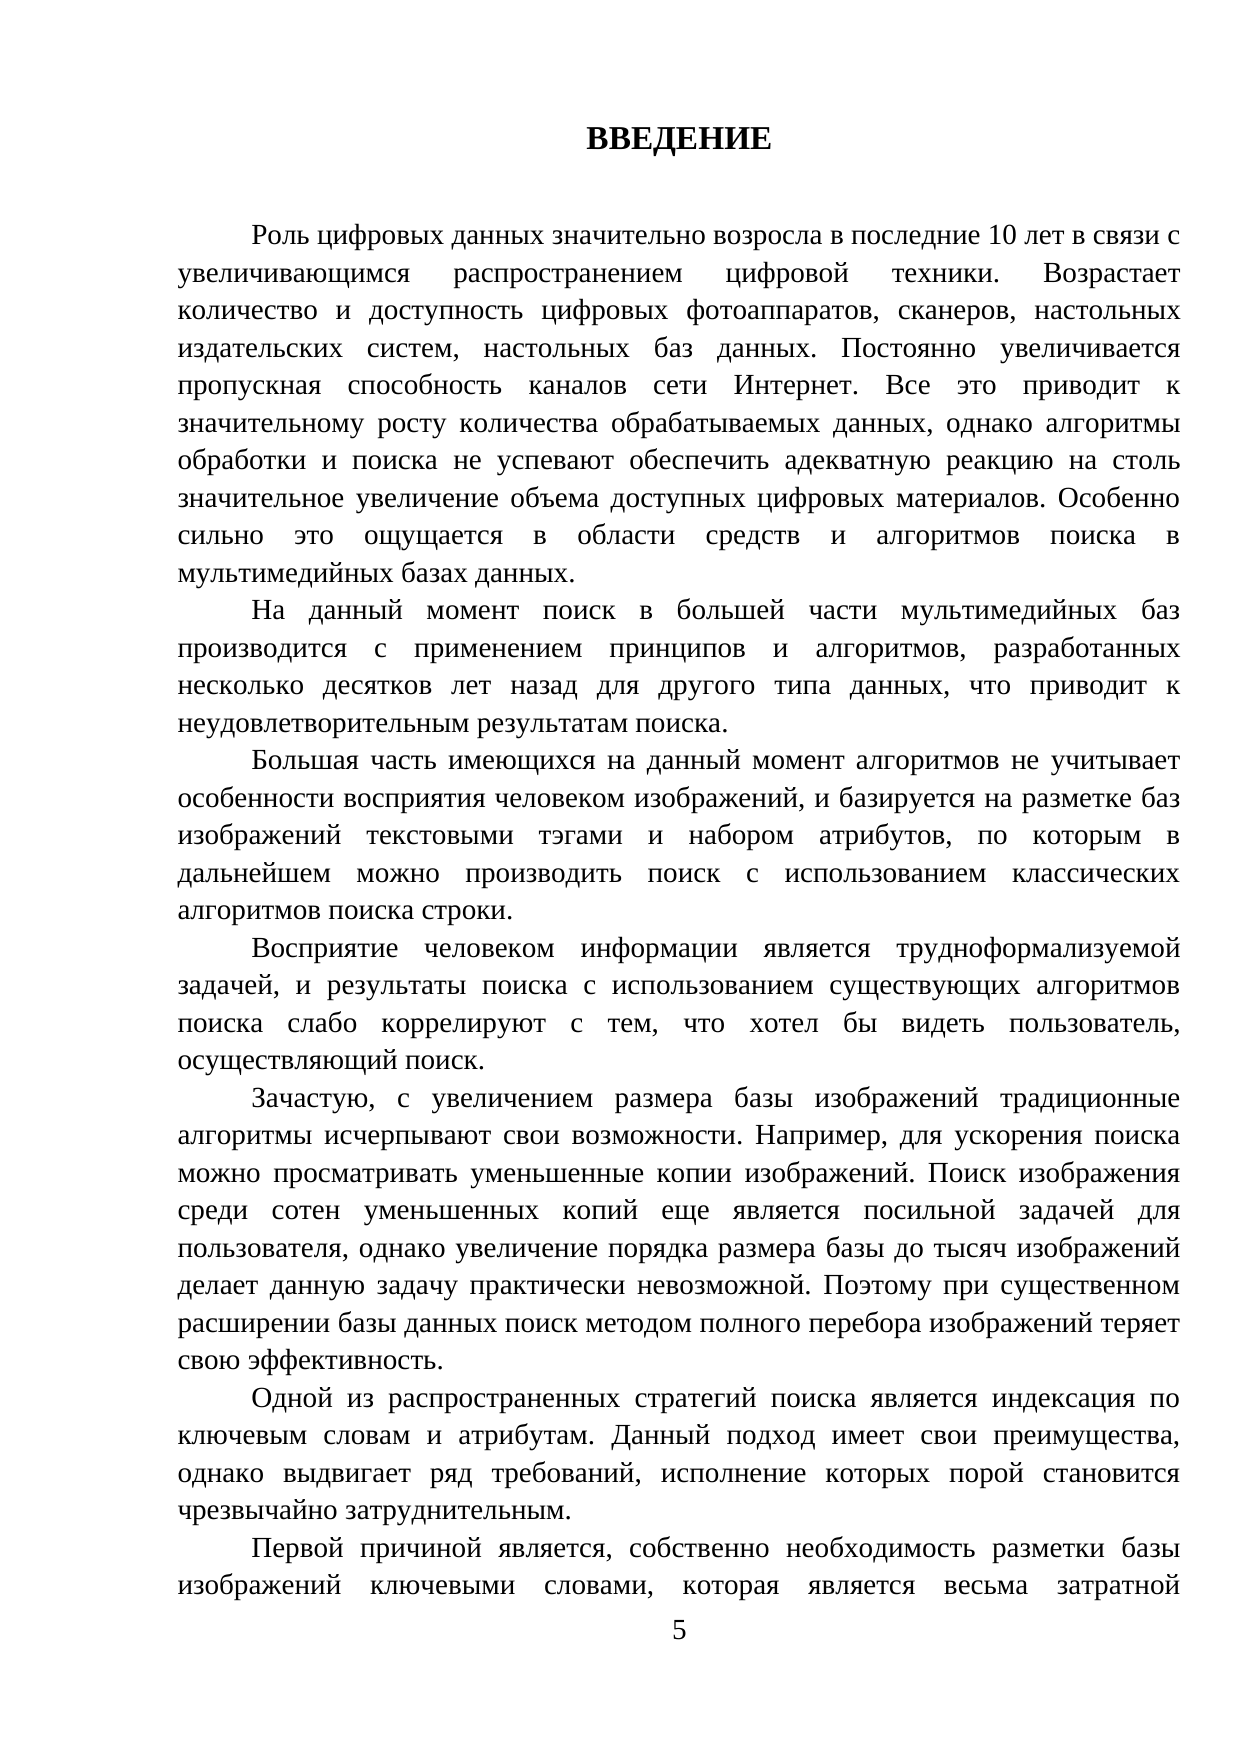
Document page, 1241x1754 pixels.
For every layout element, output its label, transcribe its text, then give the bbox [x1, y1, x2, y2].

text На данный момент поиск в большей части мультимедийных баз производится с применением принципов и алгоритмов, разработанных несколько десятков лет назад для другого типа данных, что приводит к неудовлетворительным результатам поиска. [177, 590, 1181, 740]
text Роль цифровых данных значительно возросла в последние 10 лет в связи с увеличивающимся распространением цифровой техники. Возрастает количество и доступность цифровых фотоаппаратов, сканеров, настольных издательских систем, настольных баз данных. Постоянно увеличивается пропускная способность каналов сети Интернет. Все это приводит к значительному росту количества обрабатываемых данных, однако алгоритмы обработки и поиска не успевают обеспечить адекватную реакцию на столь значительное увеличение объема доступных цифровых материалов. Особенно сильно это ощущается в области средств и алгоритмов поиска в мультимедийных базах данных. [177, 215, 1181, 590]
text Большая часть имеющихся на данный момент алгоритмов не учитывает особенности восприятия человеком изображений, и базируется на разметке баз изображений текстовыми тэгами и набором атрибутов, по которым в дальнейшем можно производить поиск с использованием классических алгоритмов поиска строки. [177, 740, 1181, 927]
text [177, 1527, 1181, 1602]
subtitle ВВЕДЕНИЕ [177, 118, 1181, 156]
text Восприятие человеком информации является трудноформализуемой задачей, и результаты поиска с использованием существующих алгоритмов поиска слабо коррелируют с тем, что хотел бы видеть пользователь, осуществляющий поиск. [177, 927, 1181, 1077]
text Одной из распространенных стратегий поиска является индексация по ключевым словам и атрибутам. Данный подход имеет свои преимущества, однако выдвигает ряд требований, исполнение которых порой становится чрезвычайно затруднительным. [177, 1377, 1181, 1527]
text Зачастую, с увеличением размера базы изображений традиционные алгоритмы исчерпывают свои возможности. Например, для ускорения поиска можно просматривать уменьшенные копии изображений. Поиск изображения среди сотен уменьшенных копий еще является посильной задачей для пользователя, однако увеличение порядка размера базы до тысяч изображений делает данную задачу практически невозможной. Поэтому при существенном расширении базы данных поиск методом полного перебора изображений теряет свою эффективность. [177, 1077, 1181, 1377]
